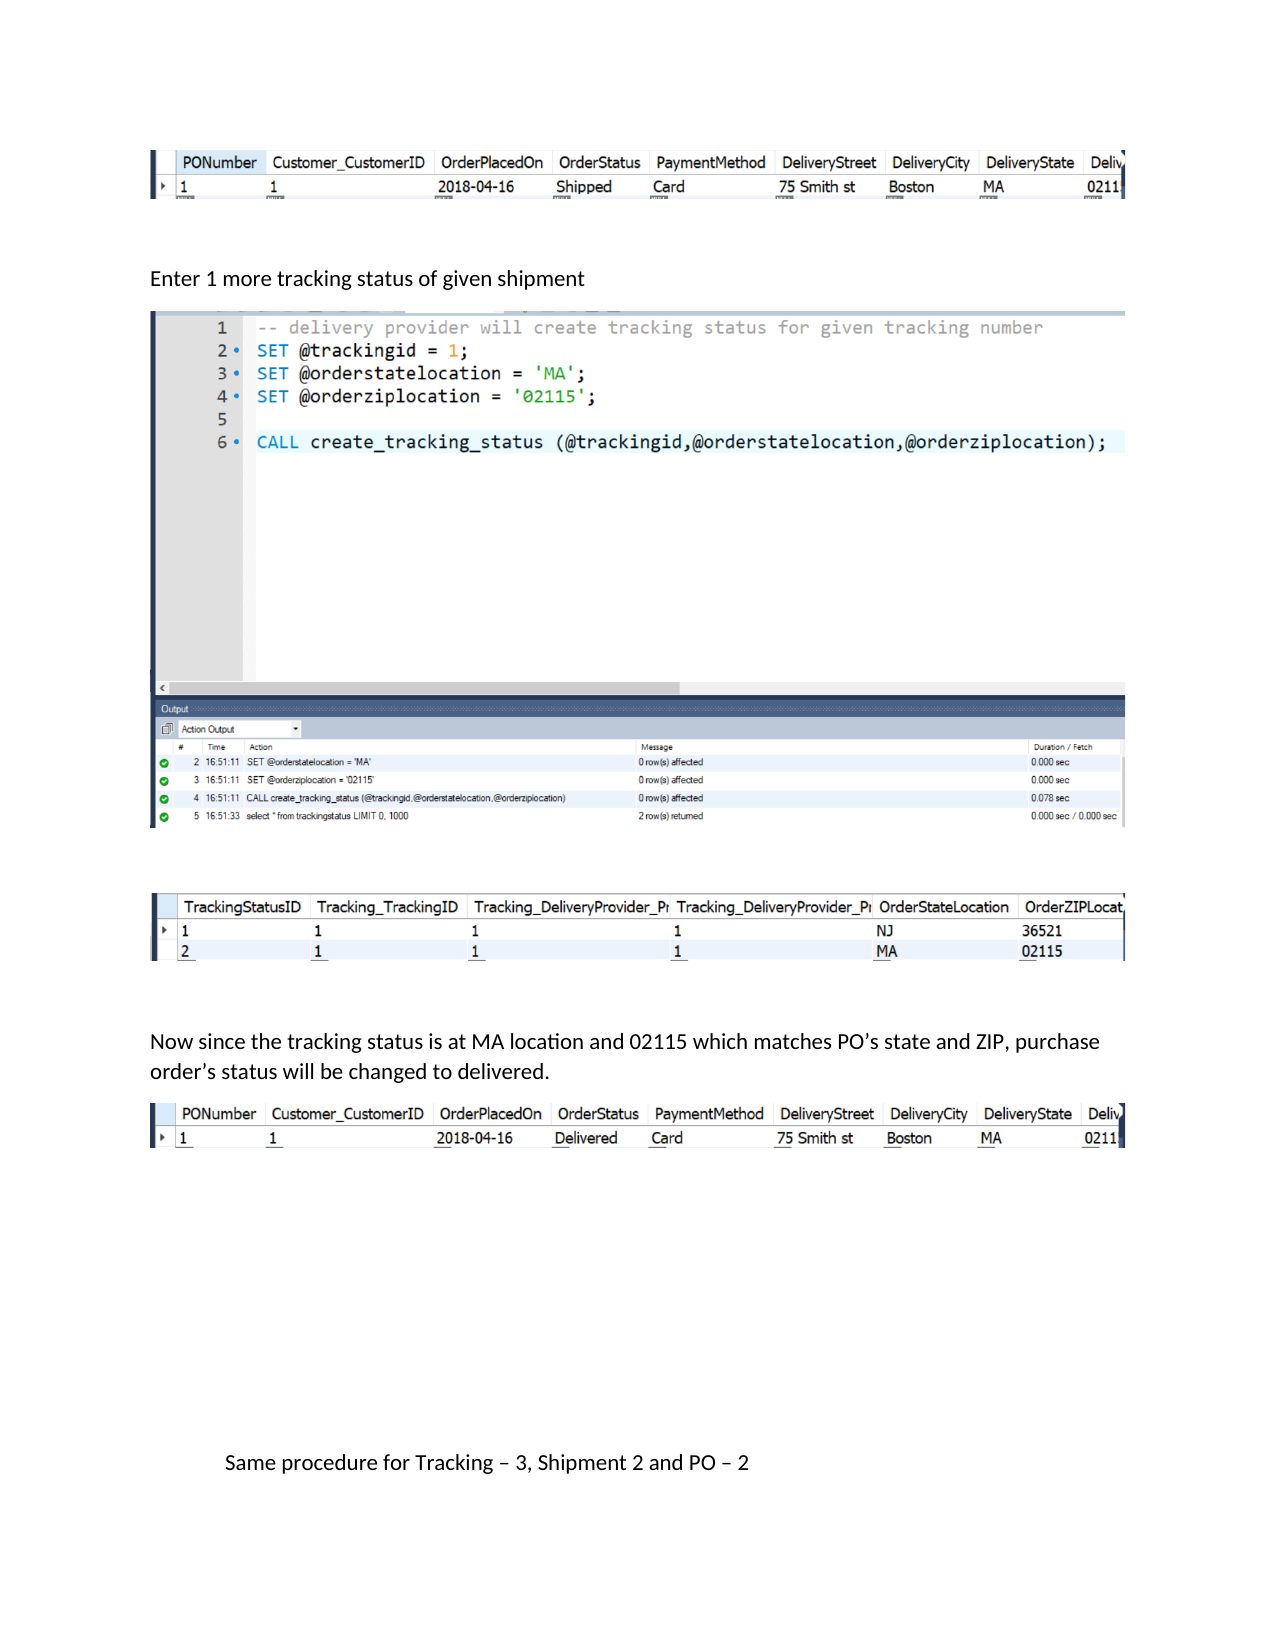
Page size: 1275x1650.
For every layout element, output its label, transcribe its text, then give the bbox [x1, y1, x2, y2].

text Enter 1 more tracking status of given shipment [150, 264, 1125, 292]
list Same procedure for Tracking – 3, Shipment 2 and PO – 2 [225, 1448, 1125, 1476]
text Now since the tracking status is at MA location and 02115 which matches PO’s state and ZIP, purchase order’s status will be changed to delivered. [150, 1027, 1125, 1085]
picture [150, 311, 1125, 828]
picture [150, 893, 1125, 961]
picture [150, 150, 1125, 199]
picture [150, 1103, 1125, 1148]
